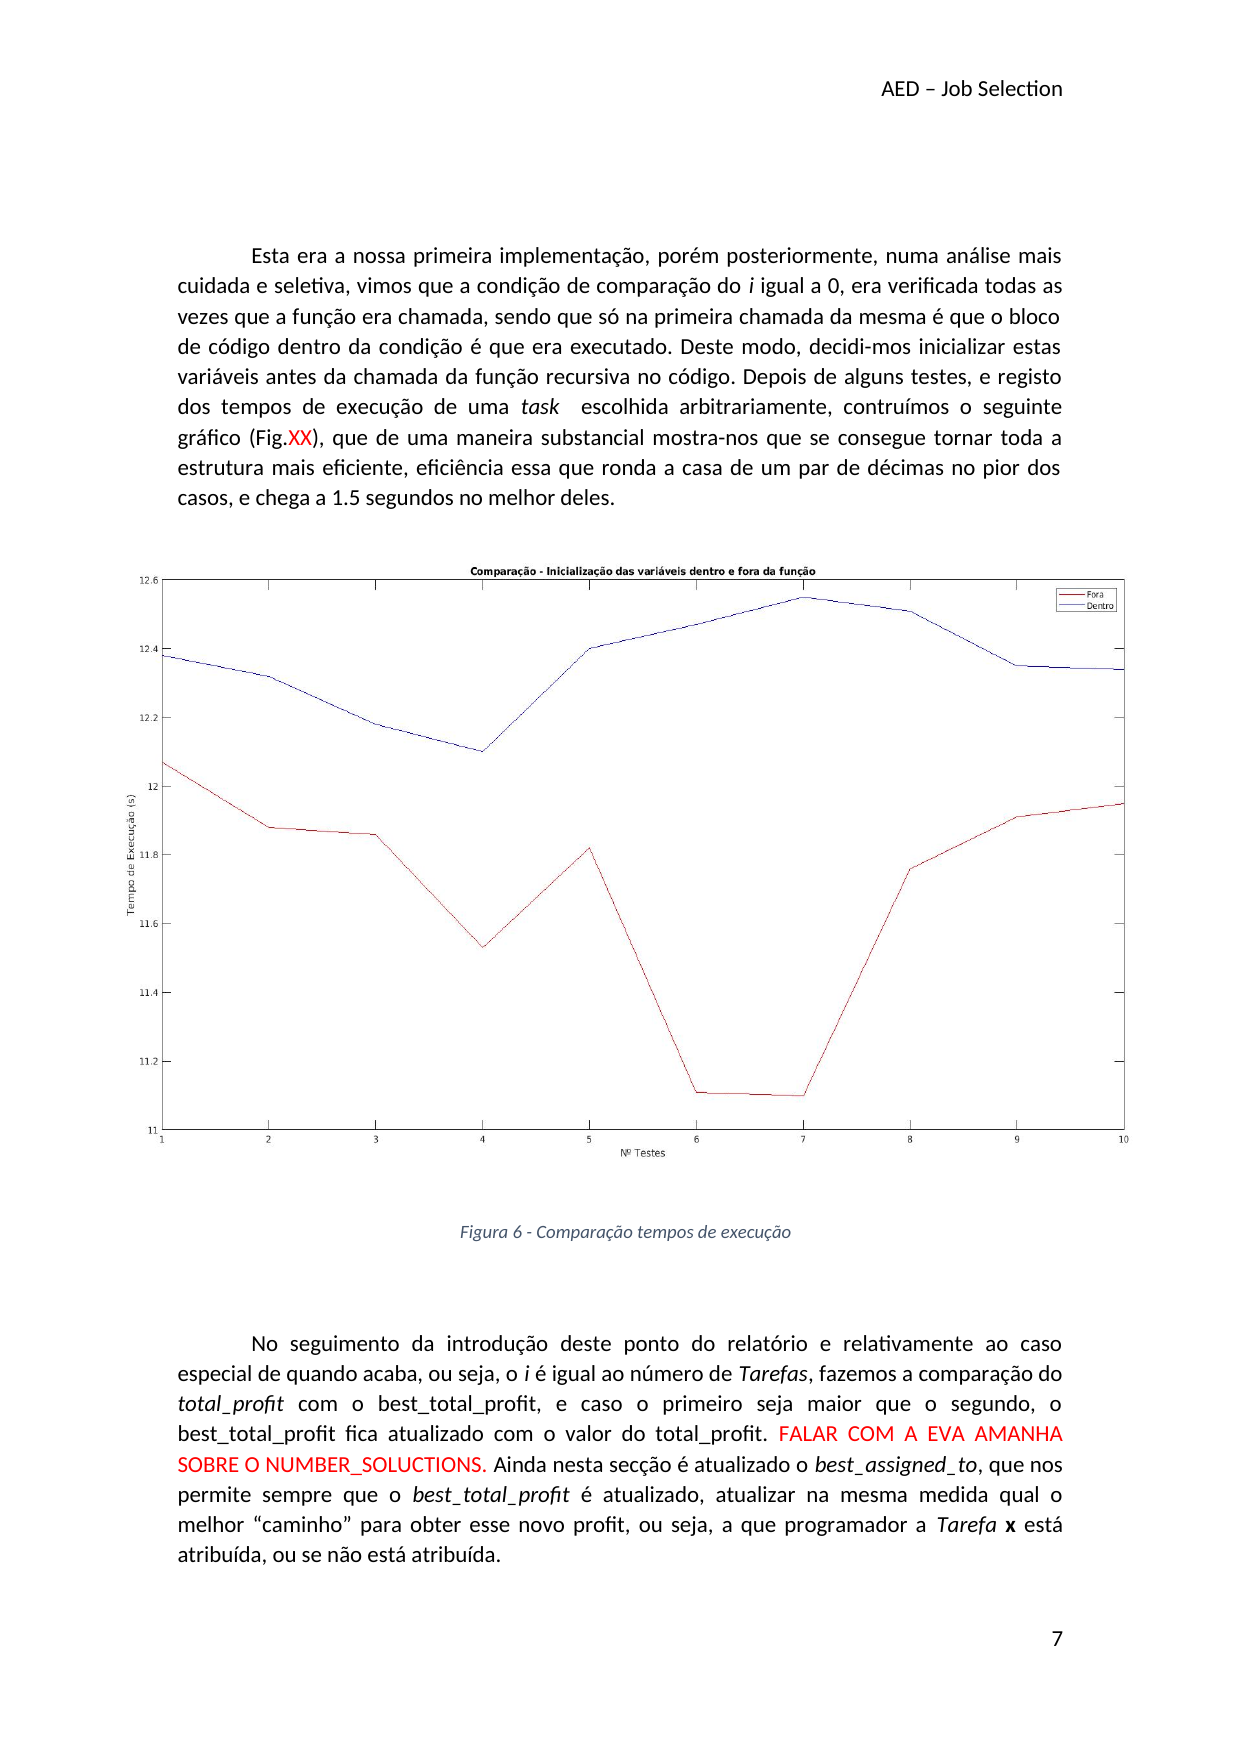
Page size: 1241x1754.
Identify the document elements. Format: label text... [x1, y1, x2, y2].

picture [0, 530, 1236, 1201]
text Esta era a nossa primeira implementação, porém posteriormente, numa análise mais cuidada e seletiva, vimos que a condição de comparação do i igual a 0, era verificada todas as vezes que a função era chamada, sendo que só na primeira chamada da mesma é que o bloco de código dentro da condição é que era executado. Deste modo, decidi-mos inicializar estas variáveis antes da chamada da função recursiva no código. Depois de alguns testes, e registo dos tempos de execução de uma task escolhida arbitrariamente, contruímos o seguinte gráfico (Fig.XX), que de uma maneira substancial mostra-nos que se consegue tornar toda a estrutura mais eficiente, eficiência essa que ronda a casa de um par de décimas no pior dos casos, e chega a 1.5 segundos no melhor deles. [177, 241, 1063, 511]
text No seguimento da introdução deste ponto do relatório e relativamente ao caso especial de quando acaba, ou seja, o i é igual ao número de Tarefas, fazemos a comparação do total_profit com o best_total_profit, e caso o primeiro seja maior que o segundo, o best_total_profit fica atualizado com o valor do total_profit. FALAR COM A EVA AMANHA SOBRE O NUMBER_SOLUCTIONS. Ainda nesta secção é atualizado o best_assigned_to, que nos permite sempre que o best_total_profit é atualizado, atualizar na mesma medida qual o melhor “caminho” para obter esse novo profit, ou seja, a que programador a Tarefa x está atribuída, ou se não está atribuída. [177, 1329, 1063, 1568]
